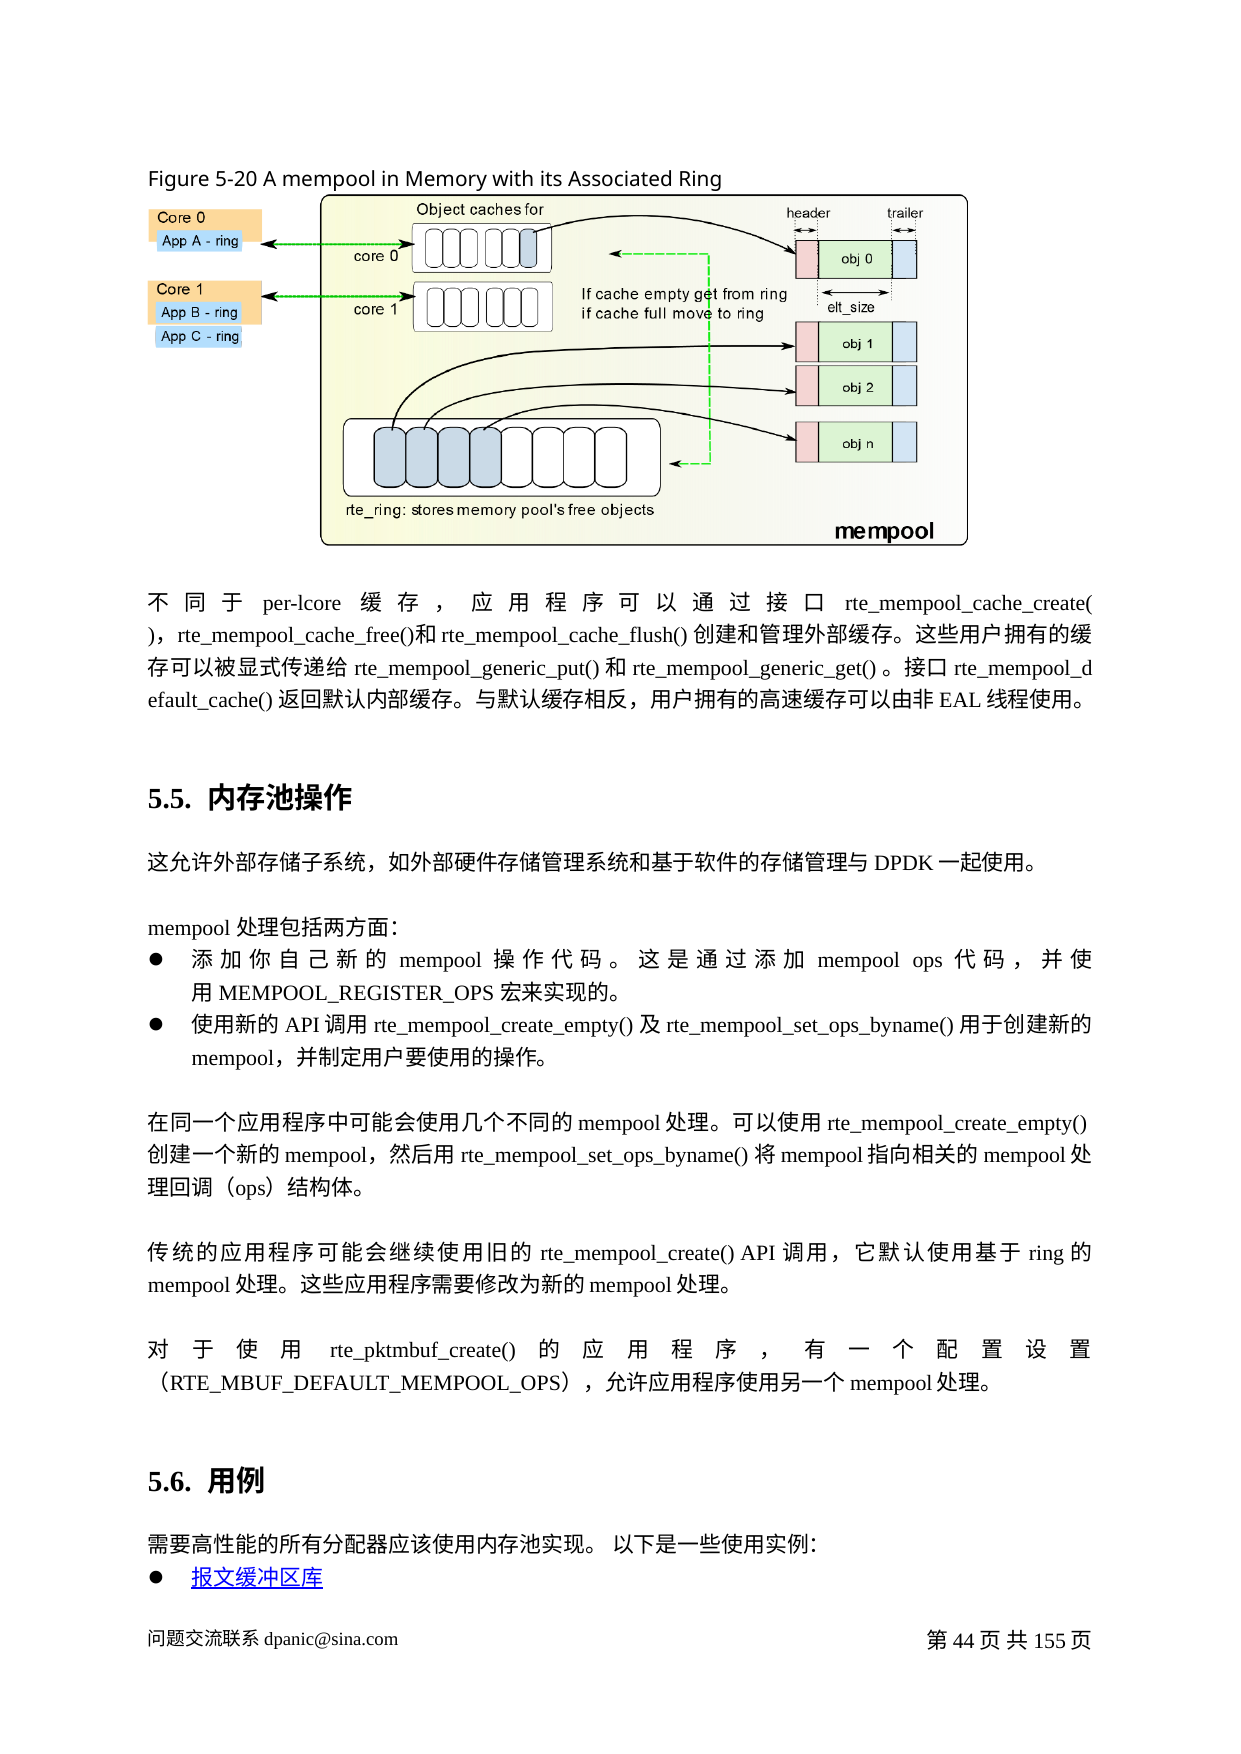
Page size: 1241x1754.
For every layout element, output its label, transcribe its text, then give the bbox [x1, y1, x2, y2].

text 不同于per-lcore缓存，应用程序可以通过接口 rte_mempool_cache_create()，rte_mempool_cache_free()和rte_mempool_cache_flush() 创建和管理外部缓存。这些用户拥有的缓存可以被显式传递给 rte_mempool_generic_put() 和 rte_mempool_generic_get() 。接口 rte_mempool_default_cache() 返回默认内部缓存。与默认缓存相反，用户拥有的高速缓存可以由非EAL线程使用。 [148, 584, 1092, 714]
text 在同一个应用程序中可能会使用几个不同的mempool处理。可以使用 rte_mempool_create_empty() 创建一个新的mempool，然后用 rte_mempool_set_ops_byname() 将mempool指向相关的 mempool处理回调（ops）结构体。 [148, 1104, 1092, 1202]
list 报文缓冲区库 [148, 1559, 1092, 1592]
text 传统的应用程序可能会继续使用旧的 rte_mempool_create() API调用，它默认使用基于ring的mempool处理。这些应用程序需要修改为新的mempool处理。 [148, 1234, 1092, 1299]
text 需要高性能的所有分配器应该使用内存池实现。 以下是一些使用实例： [148, 1527, 1092, 1559]
text mempool 处理包括两方面： [148, 909, 1092, 942]
picture [147, 194, 968, 546]
list 添加你自己新的mempool操作代码。这是通过添加mempool ops代码，并使用 MEMPOOL_REGISTER_OPS 宏来实现的。 [148, 942, 1092, 1007]
subtitle 内存池操作 [148, 763, 1092, 828]
text 对于使用 rte_pktmbuf_create()的应用程序，有一个配置设置（RTE_MBUF_DEFAULT_MEMPOOL_OPS），允许应用程序使用另一个mempool处理。 [148, 1332, 1092, 1397]
subtitle 用例 [148, 1446, 1092, 1511]
list 使用新的API调用 rte_mempool_create_empty() 及 rte_mempool_set_ops_byname() 用于创建新的mempool，并制定用户要使用的操作。 [148, 1007, 1092, 1072]
text 这允许外部存储子系统，如外部硬件存储管理系统和基于软件的存储管理与DPDK一起使用。 [148, 844, 1092, 877]
